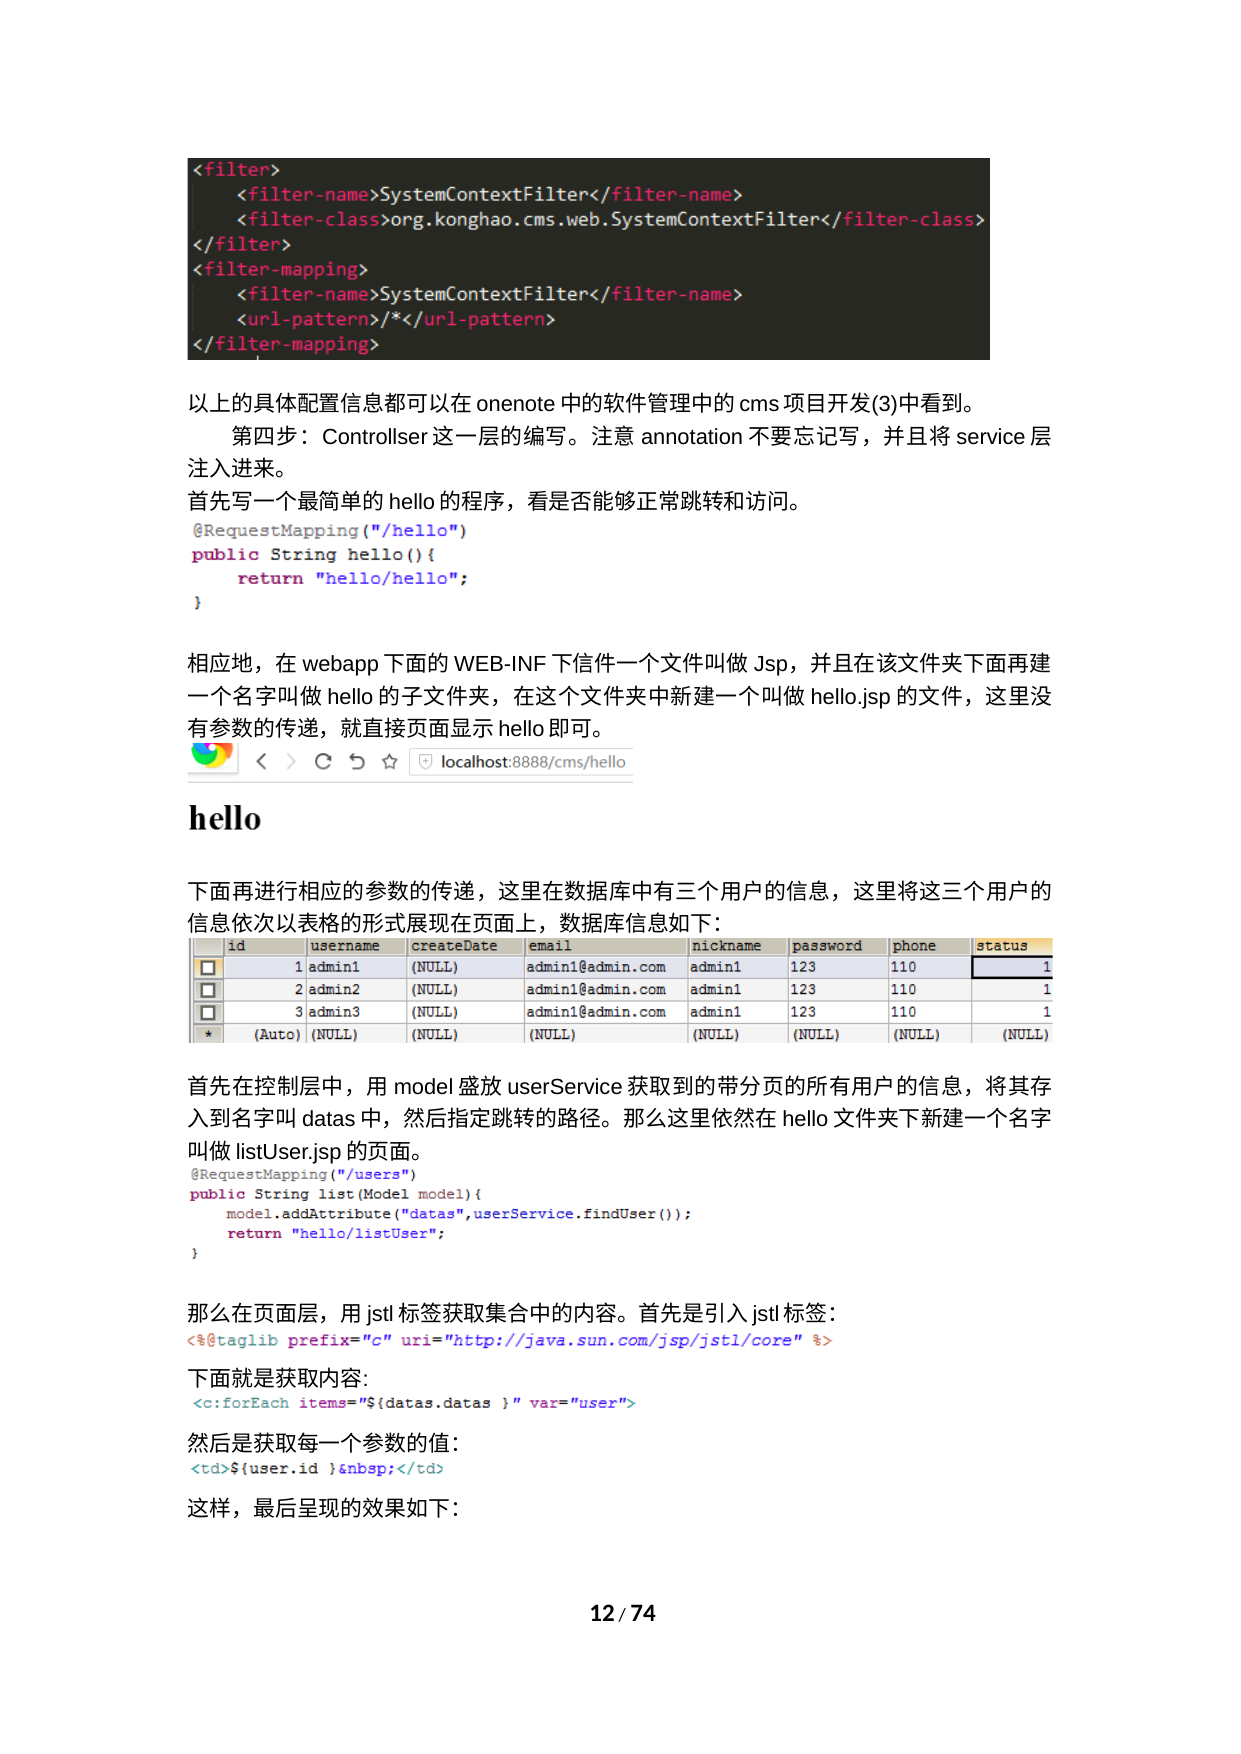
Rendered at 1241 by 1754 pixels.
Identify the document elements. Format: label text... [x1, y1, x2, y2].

picture [187, 743, 633, 856]
text 以上的具体配置信息都可以在onenote中的软件管理中的cms项目开发(3)中看到。 [187, 386, 1053, 418]
text 首先写一个最简单的hello的程序，看是否能够正常跳转和访问。 [187, 483, 1053, 516]
picture [187, 158, 990, 360]
picture [187, 1328, 835, 1351]
picture [187, 1458, 443, 1480]
text 首先在控制层中，用model盛放userService获取到的带分页的所有用户的信息，将其存入到名字叫datas中，然后指定跳转的路径。那么这里依然在hello文件夹下新建一个名字叫做listUser.jsp的页面。 [187, 1068, 1053, 1166]
text 这样，最后呈现的效果如下： [187, 1491, 1053, 1523]
text 然后是获取每一个参数的值： [187, 1426, 1053, 1458]
picture [187, 1166, 695, 1267]
picture [187, 516, 477, 615]
text 下面就是获取内容: [187, 1361, 1053, 1393]
picture [187, 1393, 638, 1414]
text 相应地，在webapp下面的WEB-INF下信件一个文件叫做Jsp，并且在该文件夹下面再建一个名字叫做hello的子文件夹，在这个文件夹中新建一个叫做hello.jsp的文件，这里没有参数的传递，就直接页面显示hello即可。 [187, 646, 1053, 743]
picture [187, 938, 1053, 1043]
text 第四步：Controllser这一层的编写。注意annotation不要忘记写，并且将service层注入进来。 [187, 418, 1053, 483]
text 下面再进行相应的参数的传递，这里在数据库中有三个用户的信息，这里将这三个用户的信息依次以表格的形式展现在页面上，数据库信息如下： [187, 873, 1053, 938]
text 那么在页面层，用jstl标签获取集合中的内容。首先是引入jstl标签： [187, 1296, 1053, 1328]
